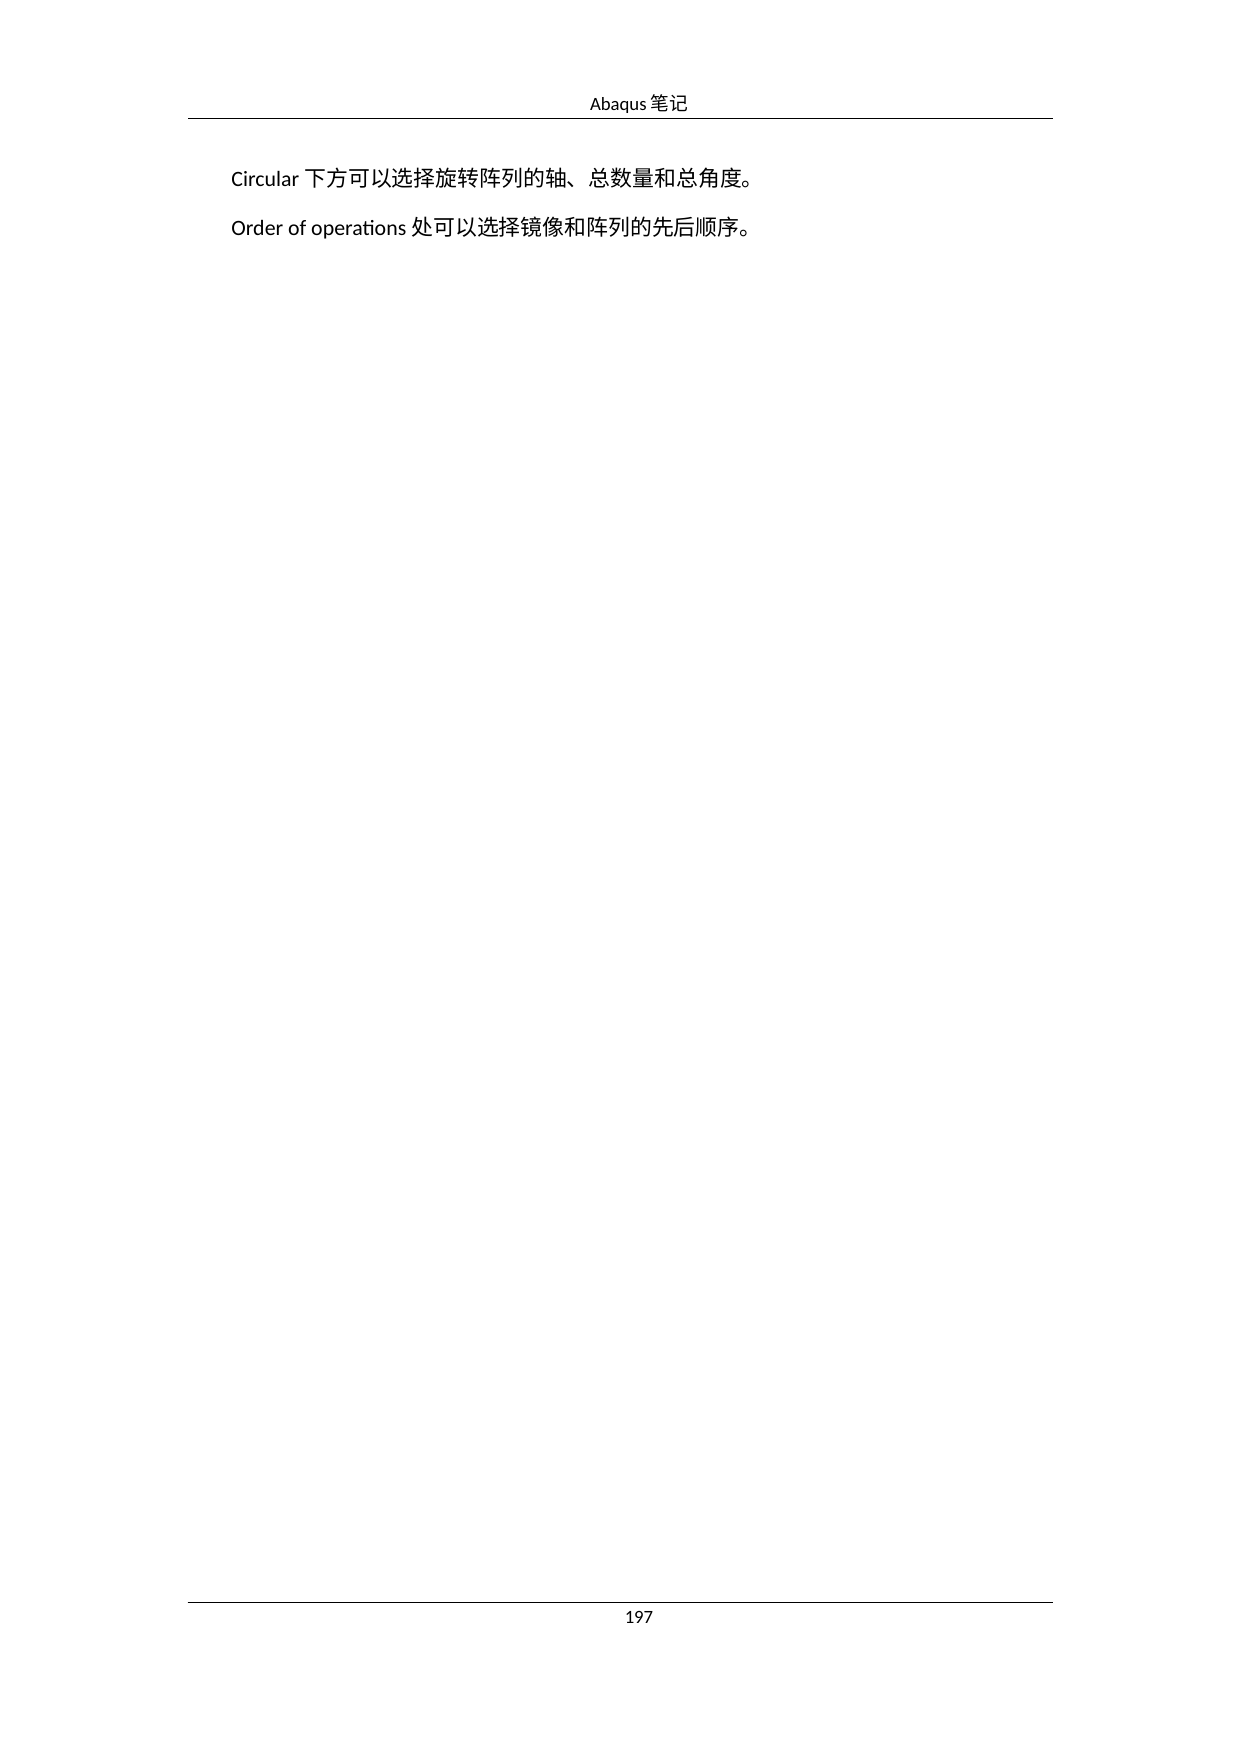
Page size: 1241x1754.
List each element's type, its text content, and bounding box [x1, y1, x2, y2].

text Order of operations 处可以选择镜像和阵列的先后顺序。 [187, 209, 1053, 242]
text Circular 下方可以选择旋转阵列的轴、总数量和总角度。 [187, 161, 1053, 193]
